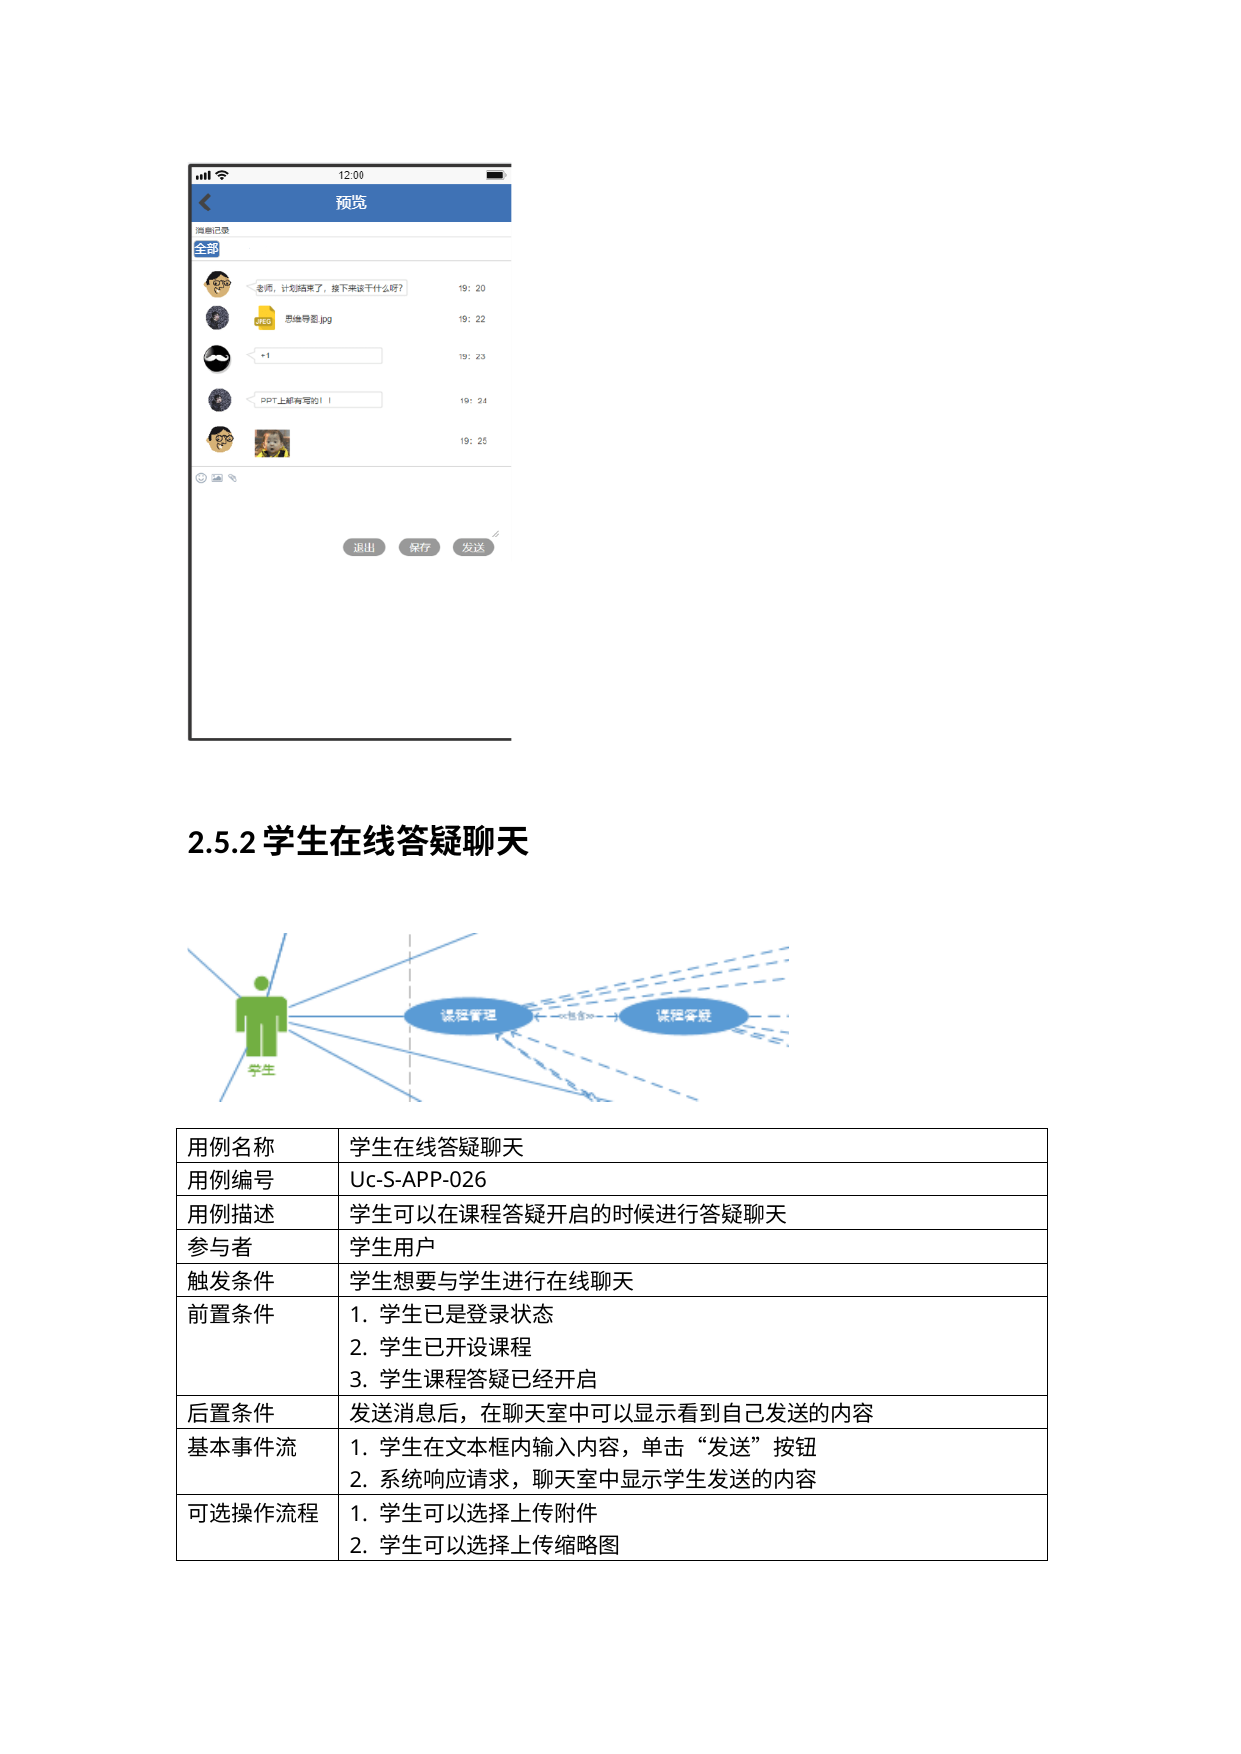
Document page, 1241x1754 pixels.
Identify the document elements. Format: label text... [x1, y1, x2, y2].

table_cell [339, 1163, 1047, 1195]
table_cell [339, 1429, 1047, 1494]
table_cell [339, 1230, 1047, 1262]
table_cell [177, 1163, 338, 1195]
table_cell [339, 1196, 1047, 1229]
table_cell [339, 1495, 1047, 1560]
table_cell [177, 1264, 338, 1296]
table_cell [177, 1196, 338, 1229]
subtitle 2.5.2学生在线答疑聊天 [187, 807, 1053, 872]
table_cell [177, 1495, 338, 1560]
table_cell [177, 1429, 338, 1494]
picture [187, 162, 512, 741]
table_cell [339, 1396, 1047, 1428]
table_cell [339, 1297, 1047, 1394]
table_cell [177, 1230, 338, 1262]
picture [187, 933, 789, 1102]
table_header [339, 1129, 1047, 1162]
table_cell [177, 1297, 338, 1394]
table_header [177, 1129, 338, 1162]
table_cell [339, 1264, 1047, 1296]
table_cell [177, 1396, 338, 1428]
